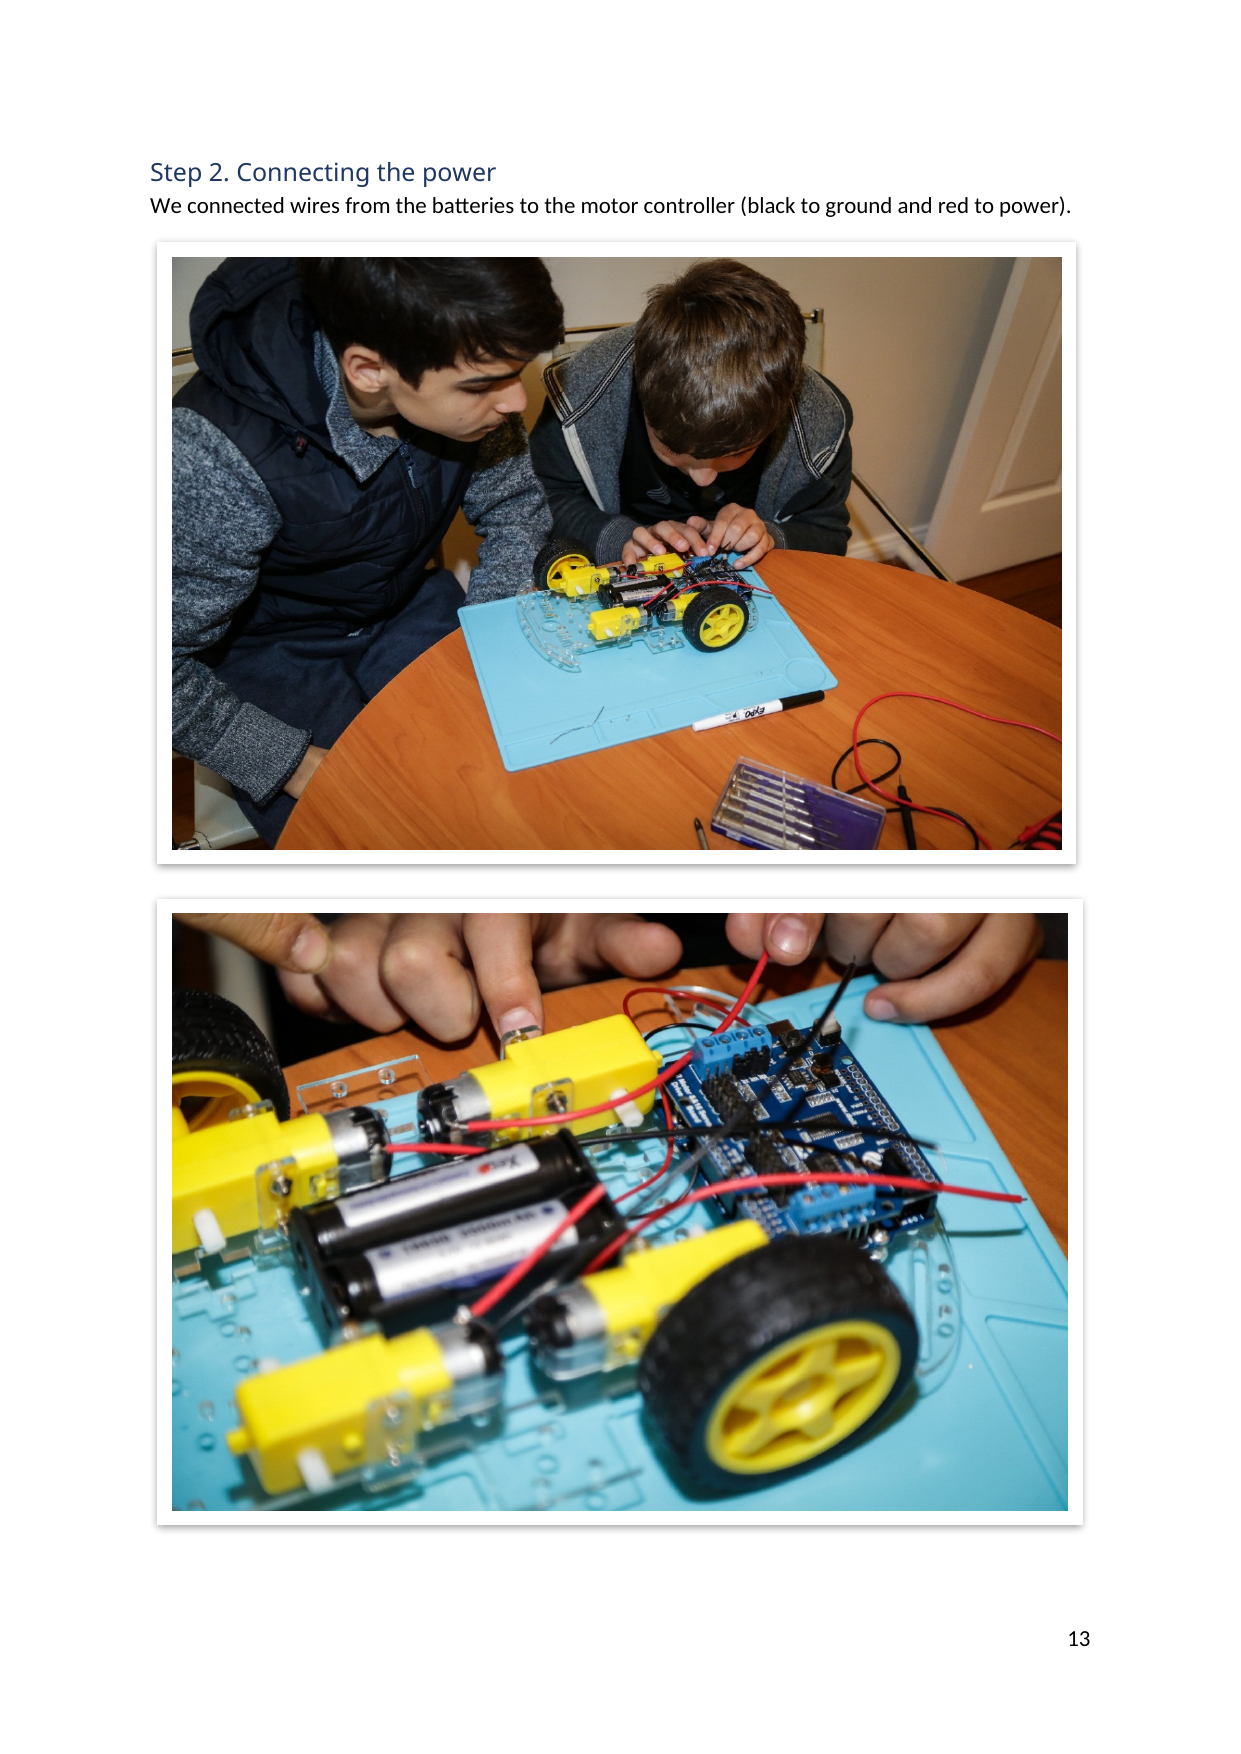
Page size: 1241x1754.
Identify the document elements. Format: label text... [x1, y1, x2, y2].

picture [172, 913, 1068, 1511]
subtitle Step 2. Connecting the power [150, 154, 1090, 188]
picture [172, 257, 1062, 850]
text We connected wires from the batteries to the motor controller (black to ground and red to power). [150, 191, 1090, 219]
